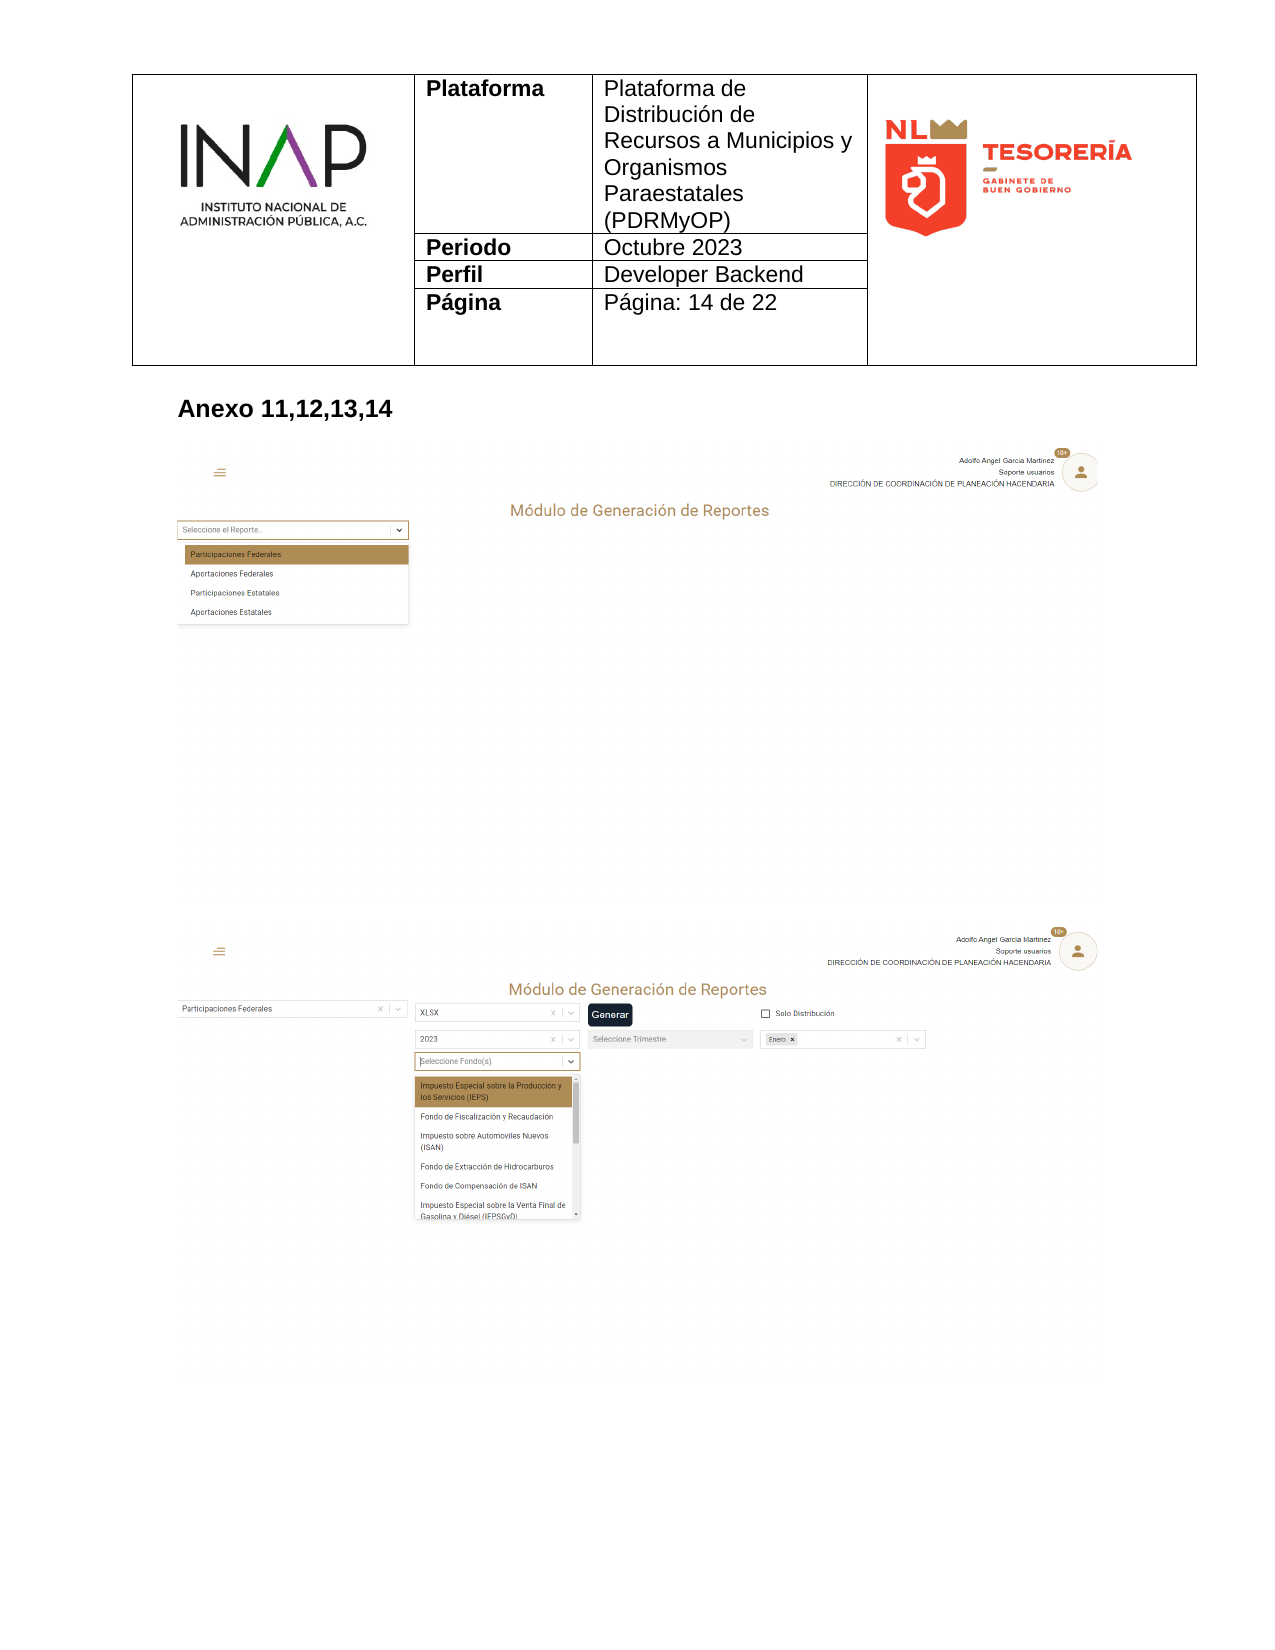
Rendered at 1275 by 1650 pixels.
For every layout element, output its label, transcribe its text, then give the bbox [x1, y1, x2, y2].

picture [177, 447, 1098, 900]
text Anexo 11,12,13,14 [177, 393, 1098, 422]
picture [177, 925, 1098, 1382]
picture [878, 117, 1135, 237]
picture [143, 107, 400, 242]
